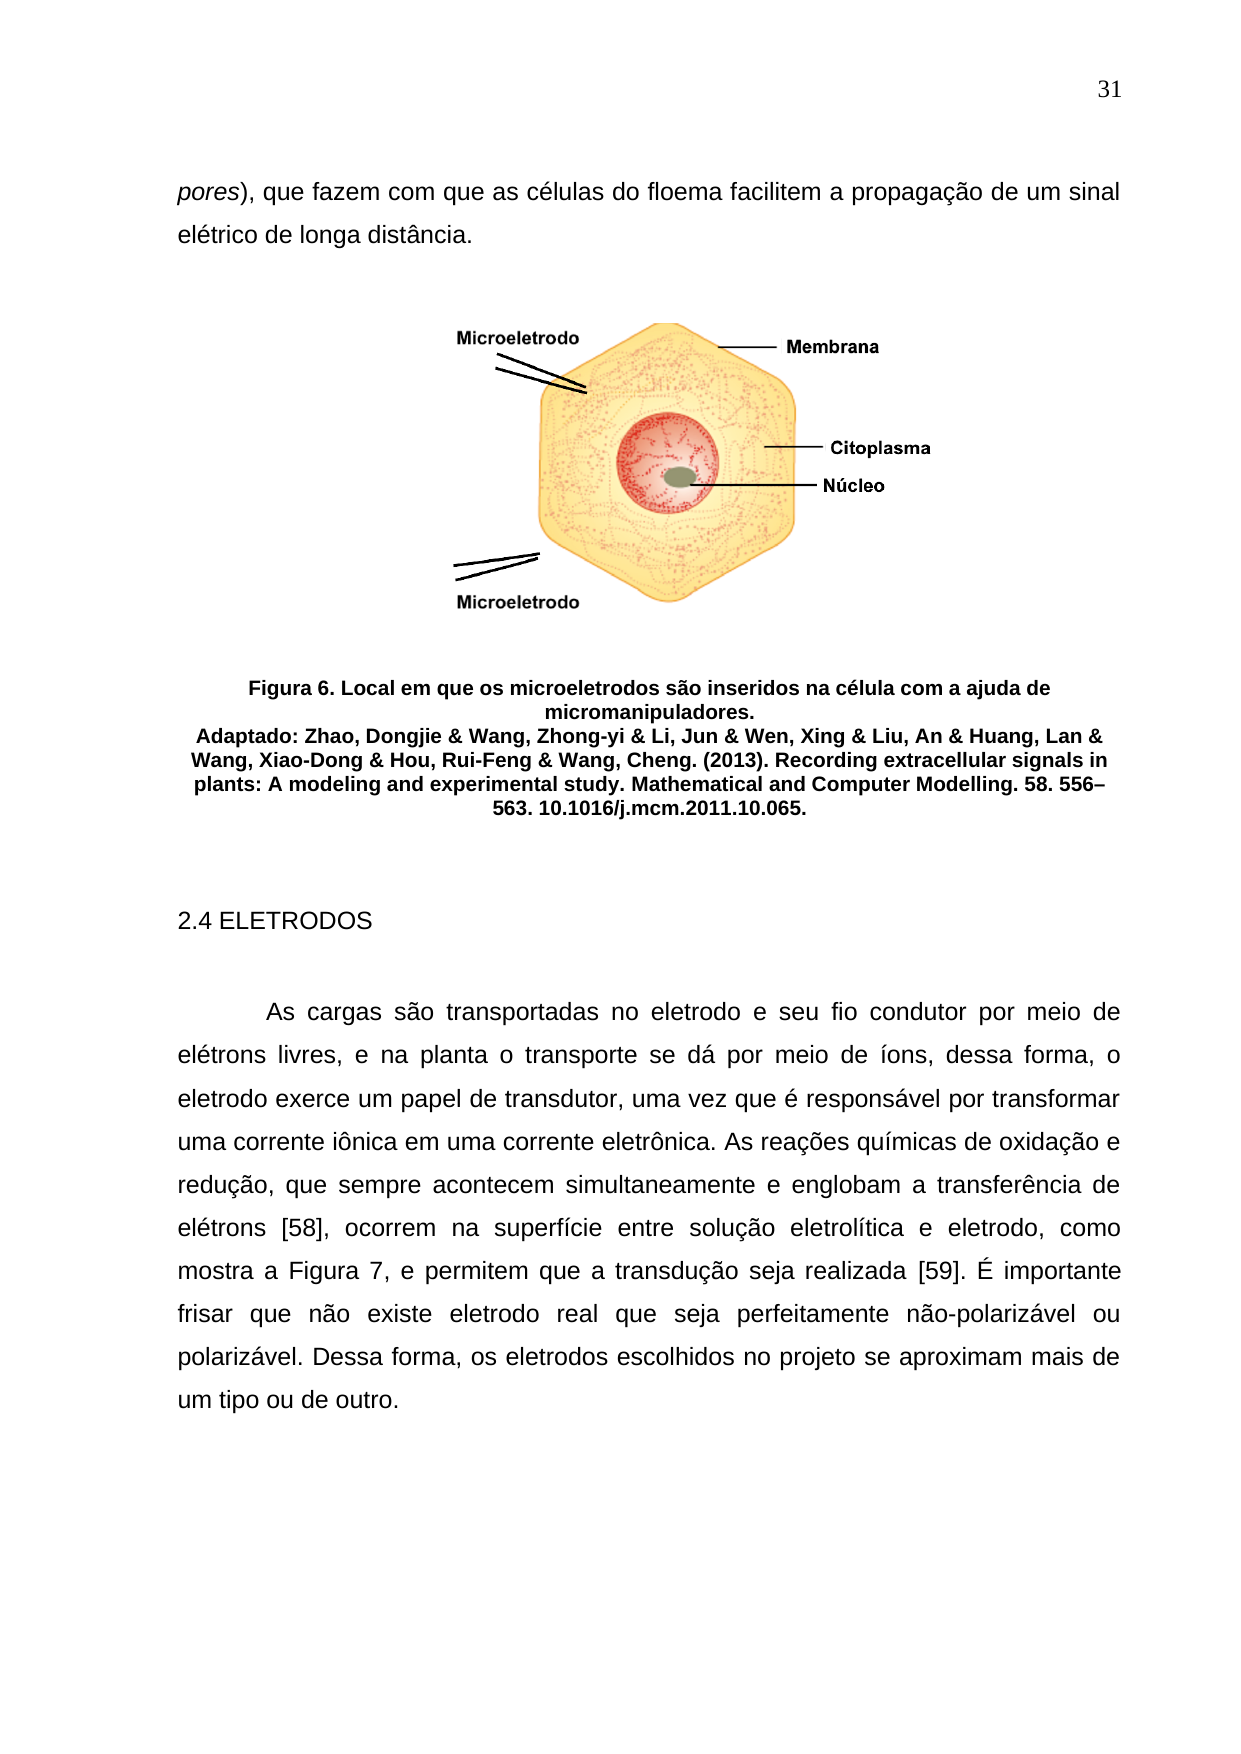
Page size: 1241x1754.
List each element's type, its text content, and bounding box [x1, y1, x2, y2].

picture [447, 323, 940, 619]
subtitle ELETRODOS [177, 906, 1122, 935]
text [177, 177, 1122, 249]
text As cargas são transportadas no eletrodo e seu fio condutor por meio de elétrons livres, e na planta o transporte se dá por meio de íons, dessa forma, o eletrodo exerce um papel de transdutor, uma vez que é responsável por transformar uma corrente iônica em uma corrente eletrônica. As reações químicas de oxidação e redução, que sempre acontecem simultaneamente e englobam a transferência de elétrons [58], ocorrem na superfície entre solução eletrolítica e eletrodo, como mostra a Figura 7, e permitem que a transdução seja realizada [59]. É importante frisar que não existe eletrodo real que seja perfeitamente não-polarizável ou polarizável. Dessa forma, os eletrodos escolhidos no projeto se aproximam mais de um tipo ou de outro. [177, 997, 1122, 1414]
text Adaptado: Zhao, Dongjie & Wang, Zhong-yi & Li, Jun & Wen, Xing & Liu, An & Huang, Lan & Wang, Xiao-Dong & Hou, Rui-Feng & Wang, Cheng. (2013). Recording extracellular signals in plants: A modeling and experimental study. Mathematical and Computer Modelling. 58. 556–563. 10.1016/j.mcm.2011.10.065. [177, 724, 1122, 820]
text Figura 6. Local em que os microeletrodos são inseridos na célula com a ajuda de micromanipuladores. [177, 676, 1122, 724]
